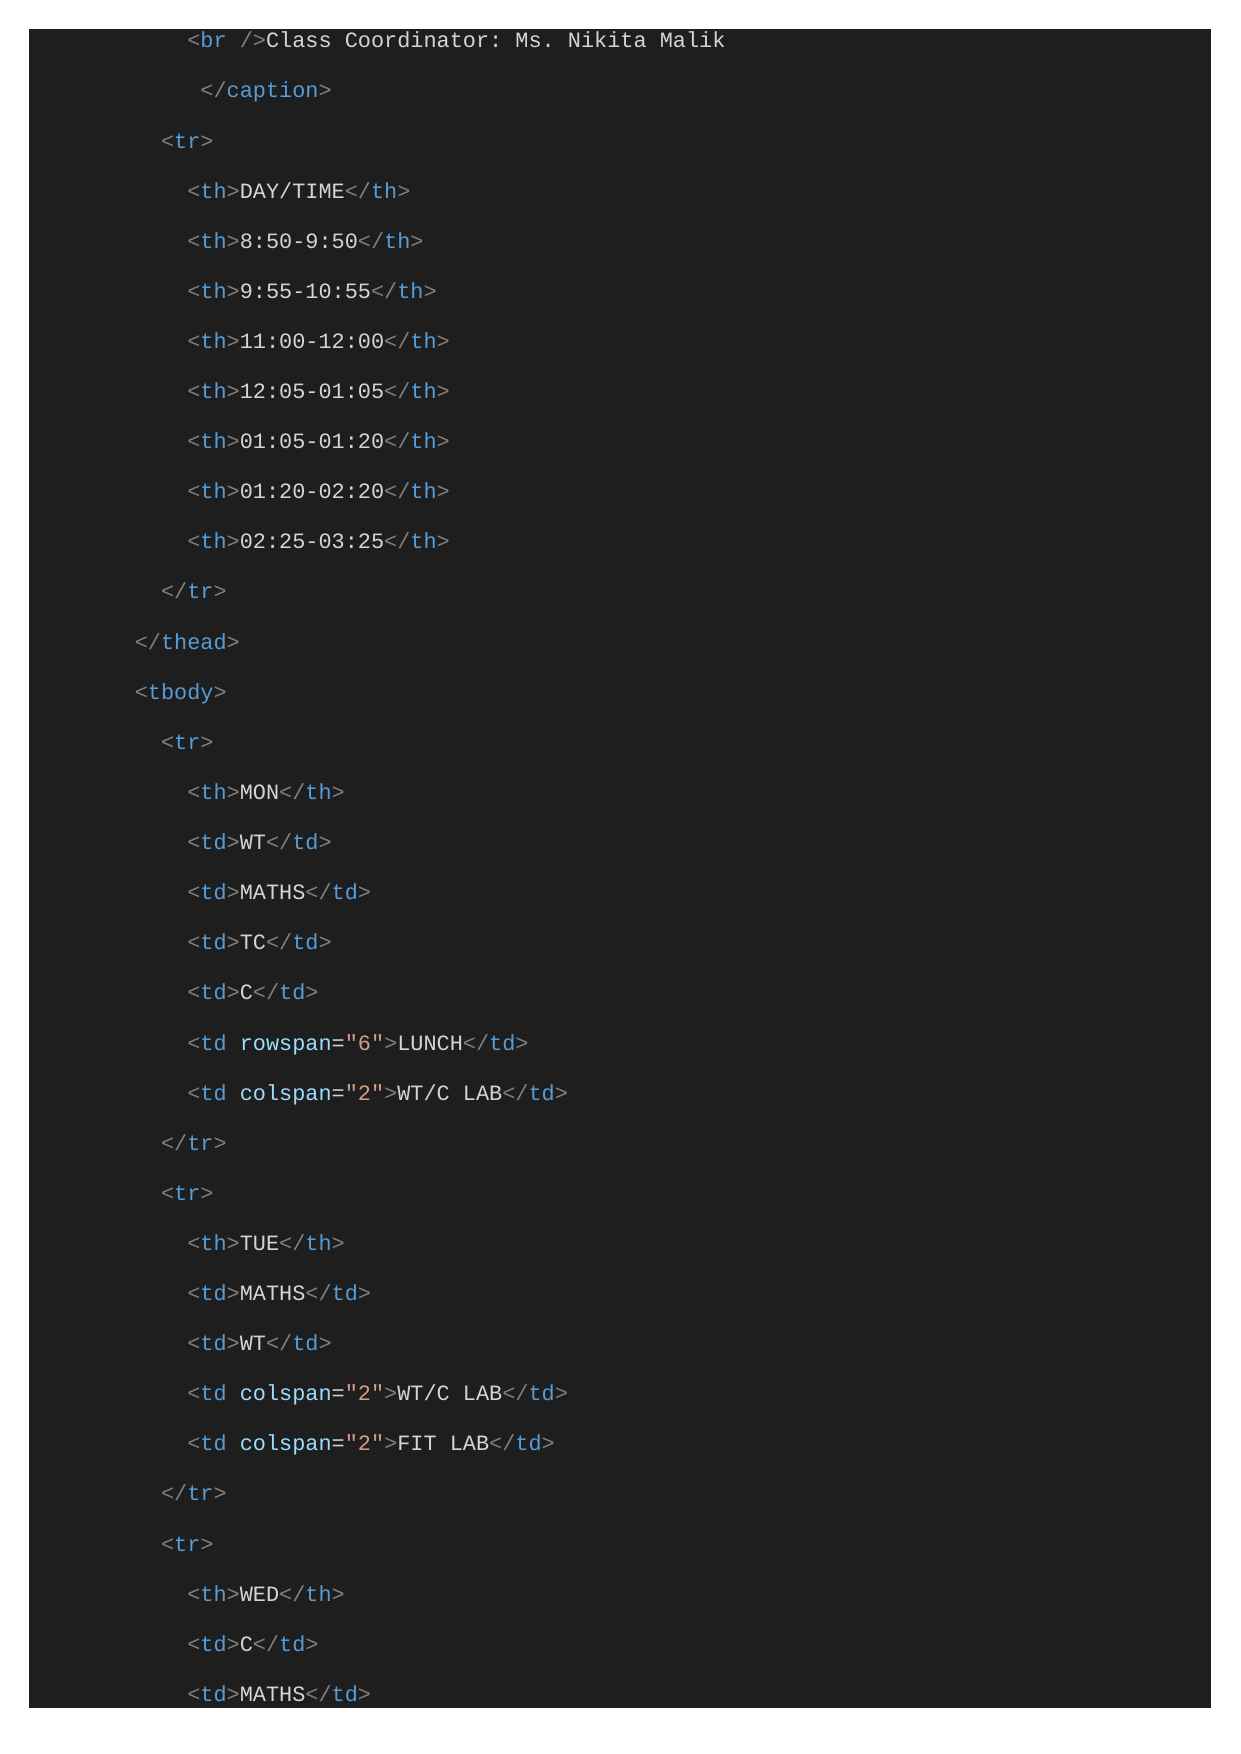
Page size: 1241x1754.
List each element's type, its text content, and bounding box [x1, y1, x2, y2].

text <th>01:20-02:20</th> [29, 481, 1211, 505]
text <tbody> [29, 681, 1211, 706]
text </tr> [29, 1132, 1211, 1157]
text <tr> [29, 1182, 1211, 1207]
text <td>MATHS</td> [29, 1683, 1211, 1708]
text </tr> [29, 1483, 1211, 1507]
text <td colspan="2">WT/C LAB</td> [29, 1382, 1211, 1407]
text <th>11:00-12:00</th> [29, 330, 1211, 355]
text </tr> [29, 581, 1211, 606]
text <tr> [29, 1533, 1211, 1557]
text <tr> [29, 731, 1211, 756]
text <td rowspan="6">LUNCH</td> [29, 1032, 1211, 1056]
text <tr> [29, 130, 1211, 154]
text <td>TC</td> [29, 931, 1211, 956]
text </thead> [29, 631, 1211, 656]
text <th>WED</th> [29, 1583, 1211, 1608]
text <td>MATHS</td> [29, 881, 1211, 906]
text <th>01:05-01:20</th> [29, 430, 1211, 455]
text <th>DAY/TIME</th> [29, 180, 1211, 205]
text <th>02:25-03:25</th> [29, 531, 1211, 555]
text <td>C</td> [29, 1633, 1211, 1658]
text </caption> [29, 80, 1211, 104]
text <th>12:05-01:05</th> [29, 380, 1211, 405]
text <th>9:55-10:55</th> [29, 280, 1211, 305]
text <td colspan="2">WT/C LAB</td> [29, 1082, 1211, 1107]
text <th>MON</th> [29, 781, 1211, 806]
text <td>C</td> [29, 982, 1211, 1006]
text <br />Class Coordinator: Ms. Nikita Malik [29, 29, 1211, 54]
text <td colspan="2">FIT LAB</td> [29, 1432, 1211, 1457]
text <th>8:50-9:50</th> [29, 230, 1211, 255]
text <th>TUE</th> [29, 1232, 1211, 1257]
text <td>WT</td> [29, 1332, 1211, 1357]
text <td>MATHS</td> [29, 1282, 1211, 1307]
text <td>WT</td> [29, 831, 1211, 856]
